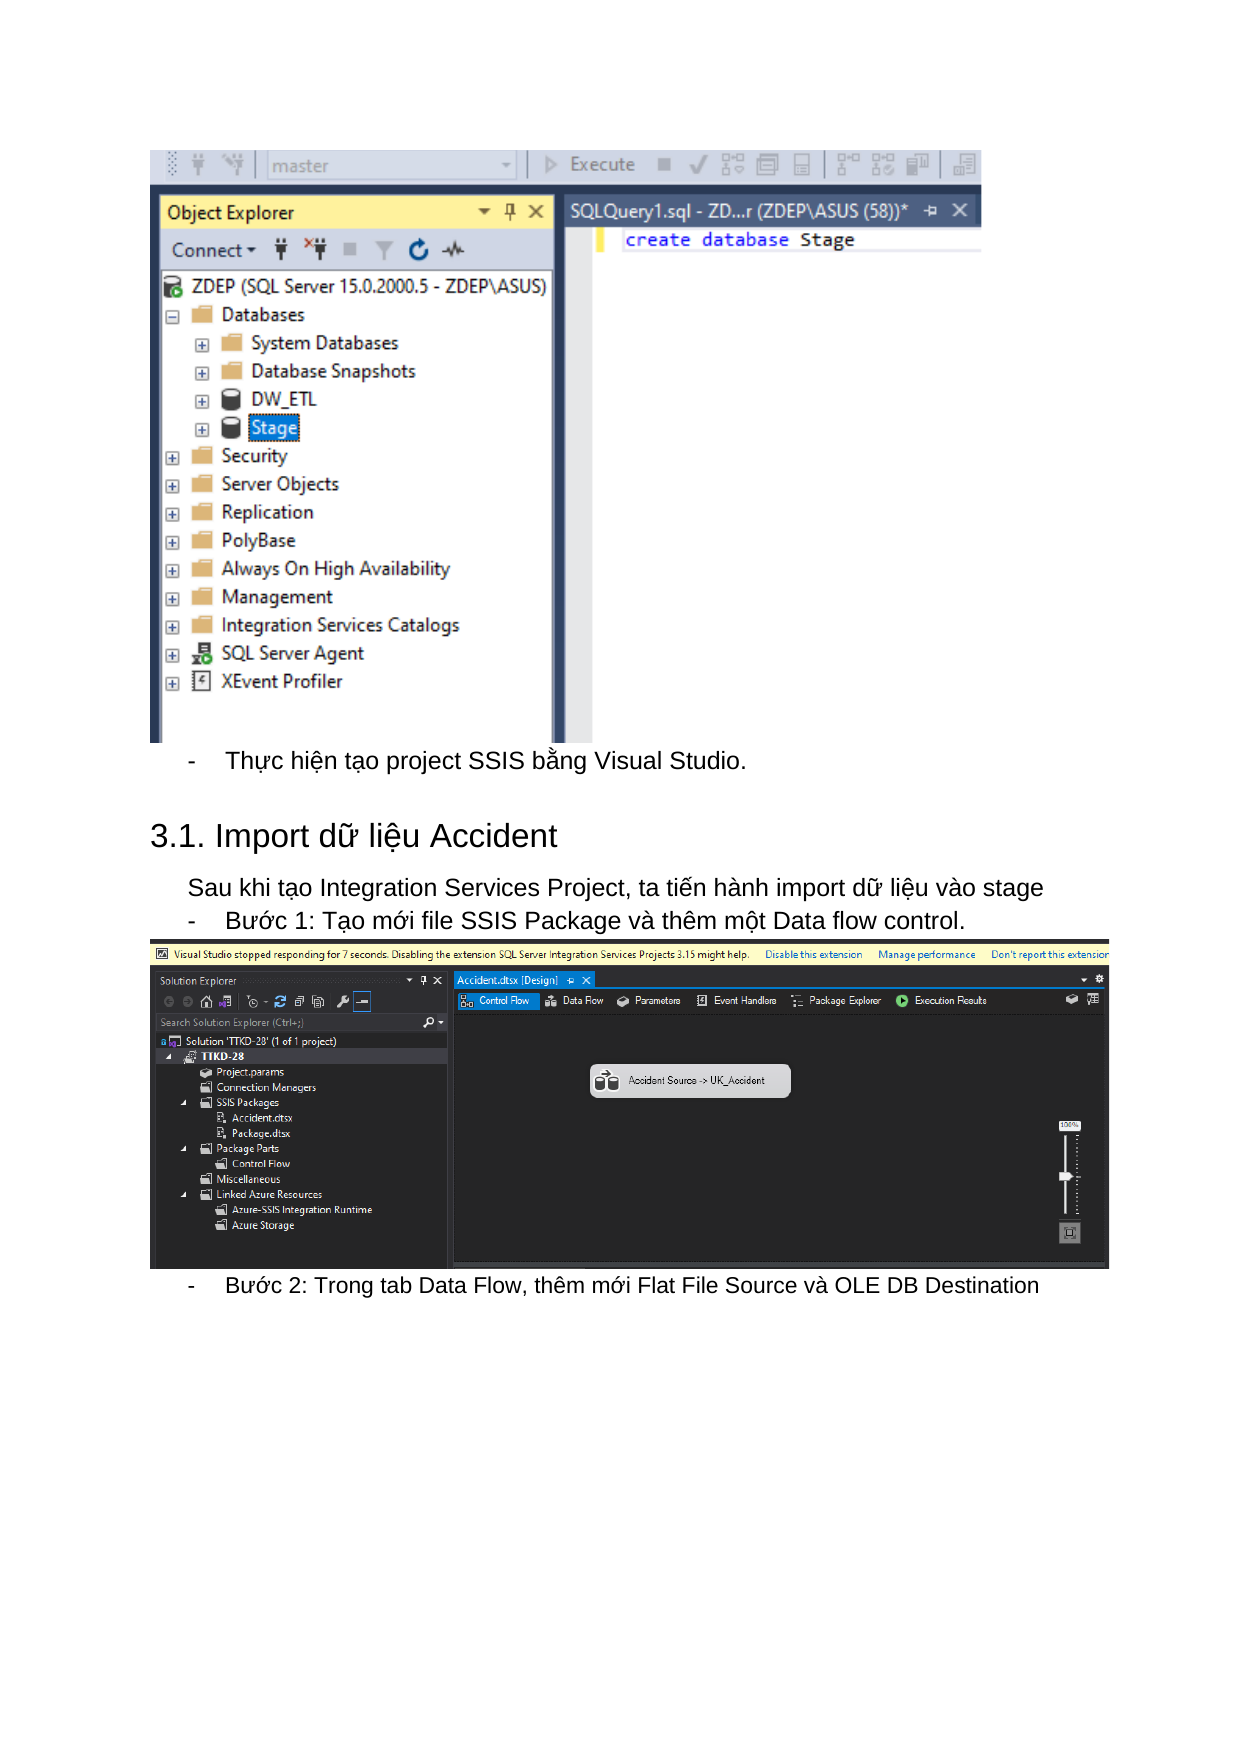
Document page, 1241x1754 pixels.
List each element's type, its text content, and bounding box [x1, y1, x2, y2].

list Bước 2: Trong tab Data Flow, thêm mới Flat File Source và OLE DB Destination [187, 1272, 1109, 1299]
list Bước 1: Tạo mới file SSIS Package và thêm một Data flow control. [187, 906, 1109, 935]
list Thực hiện tạo project SSIS bằng Visual Studio. [187, 746, 1109, 775]
text Sau khi tạo Integration Services Project, ta tiến hành import dữ liệu vào stage [150, 873, 1109, 902]
picture [150, 150, 982, 743]
subtitle 3.1. Import dữ liệu Accident [150, 817, 1109, 855]
picture [150, 939, 1110, 1269]
